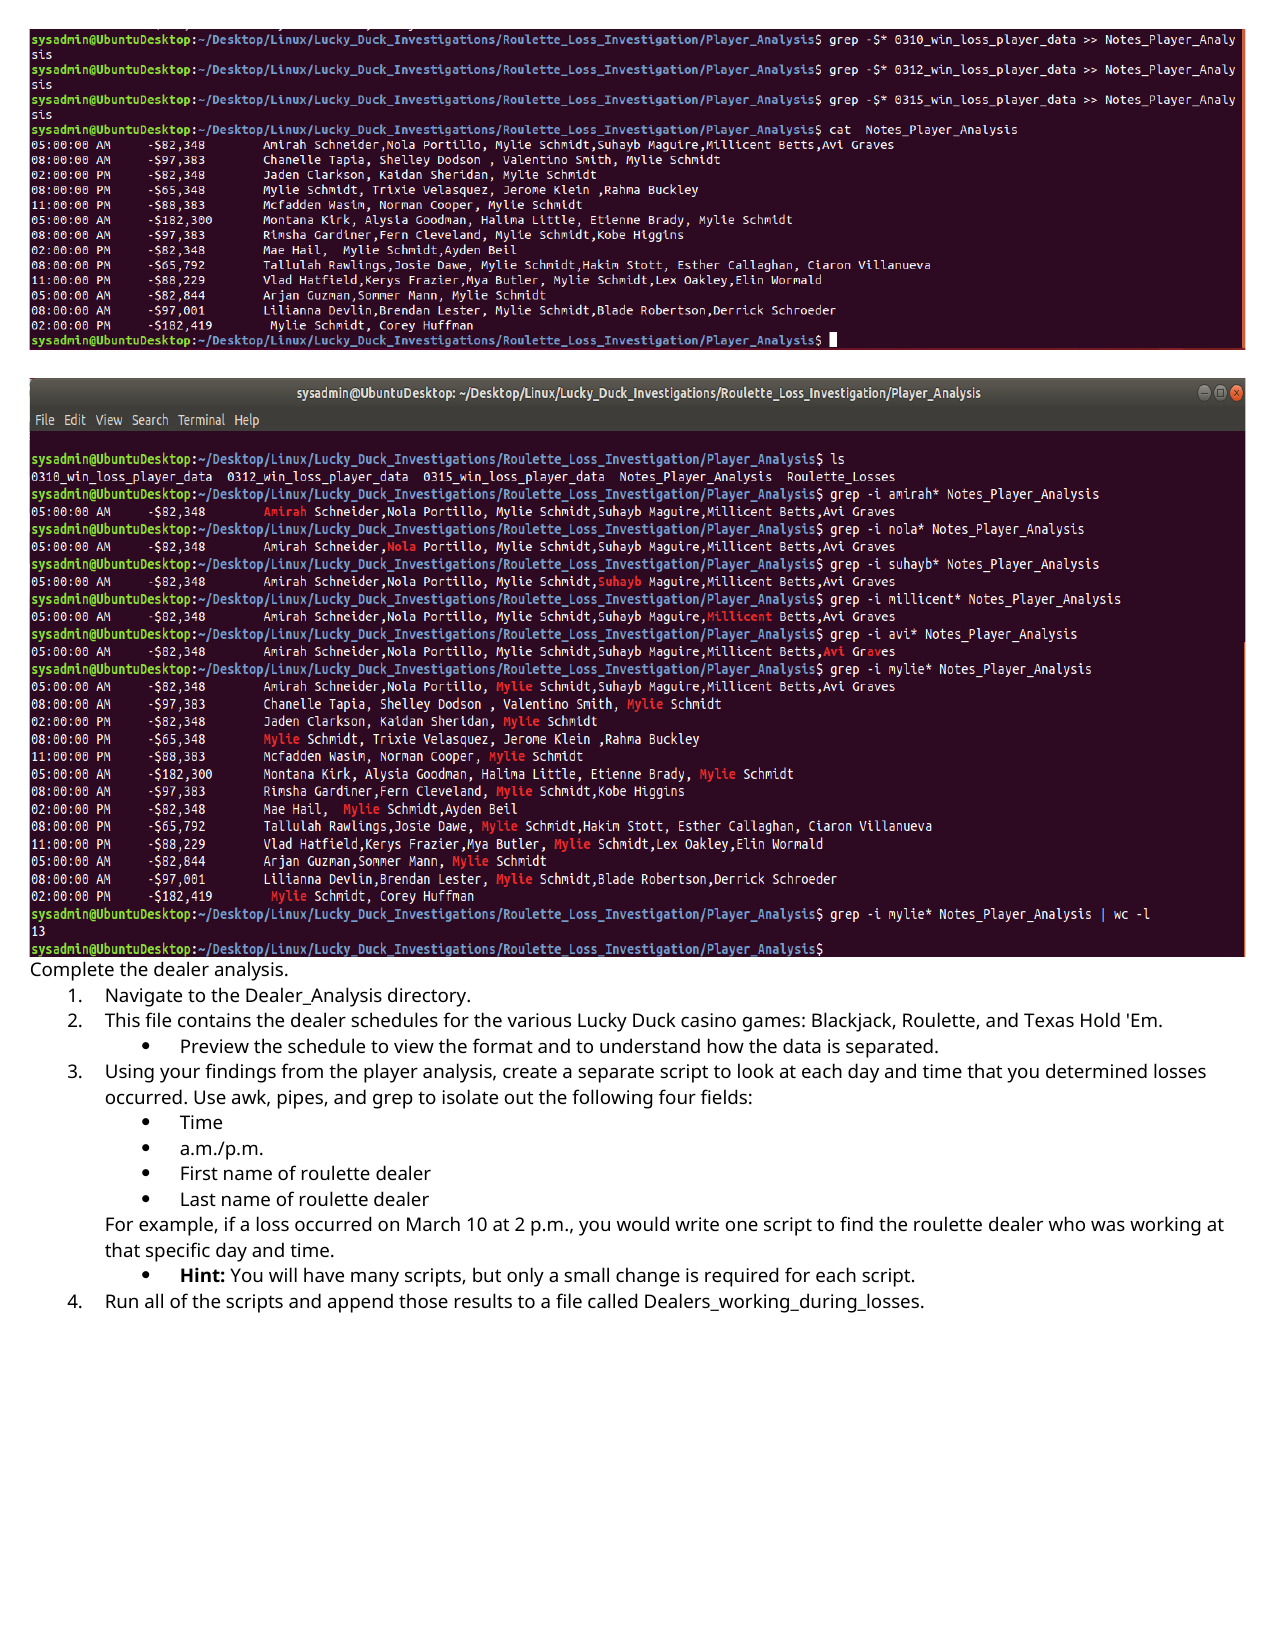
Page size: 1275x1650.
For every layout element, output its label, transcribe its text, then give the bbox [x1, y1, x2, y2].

list a.m./p.m. [142, 1135, 1245, 1161]
picture [29, 378, 1246, 957]
list Hint: You will have many scripts, but only a small change is required for each script. [142, 1263, 1245, 1288]
list Navigate to the Dealer_Analysis directory. [67, 982, 1245, 1007]
text Complete the dealer analysis. [29, 957, 1245, 982]
list Preview the schedule to view the format and to understand how the data is separated. [142, 1033, 1245, 1058]
list Last name of roulette dealer [142, 1186, 1245, 1212]
text For example, if a loss occurred on March 10 at 2 p.m., you would write one script to find the roulette dealer who was working at that specific day and time. [104, 1212, 1245, 1263]
picture [29, 29, 1246, 350]
list Time [142, 1109, 1245, 1135]
list Using your findings from the player analysis, create a separate script to look at each day and time that you determined losses occurred. Use awk, pipes, and grep to isolate out the following four fields: [67, 1058, 1245, 1109]
list Run all of the scripts and append those results to a file called Dealers_working_during_losses. [67, 1288, 1245, 1314]
list First name of roulette dealer [142, 1161, 1245, 1186]
list This file contains the dealer schedules for the various Lucky Duck casino games: Blackjack, Roulette, and Texas Hold 'Em. [67, 1007, 1245, 1033]
